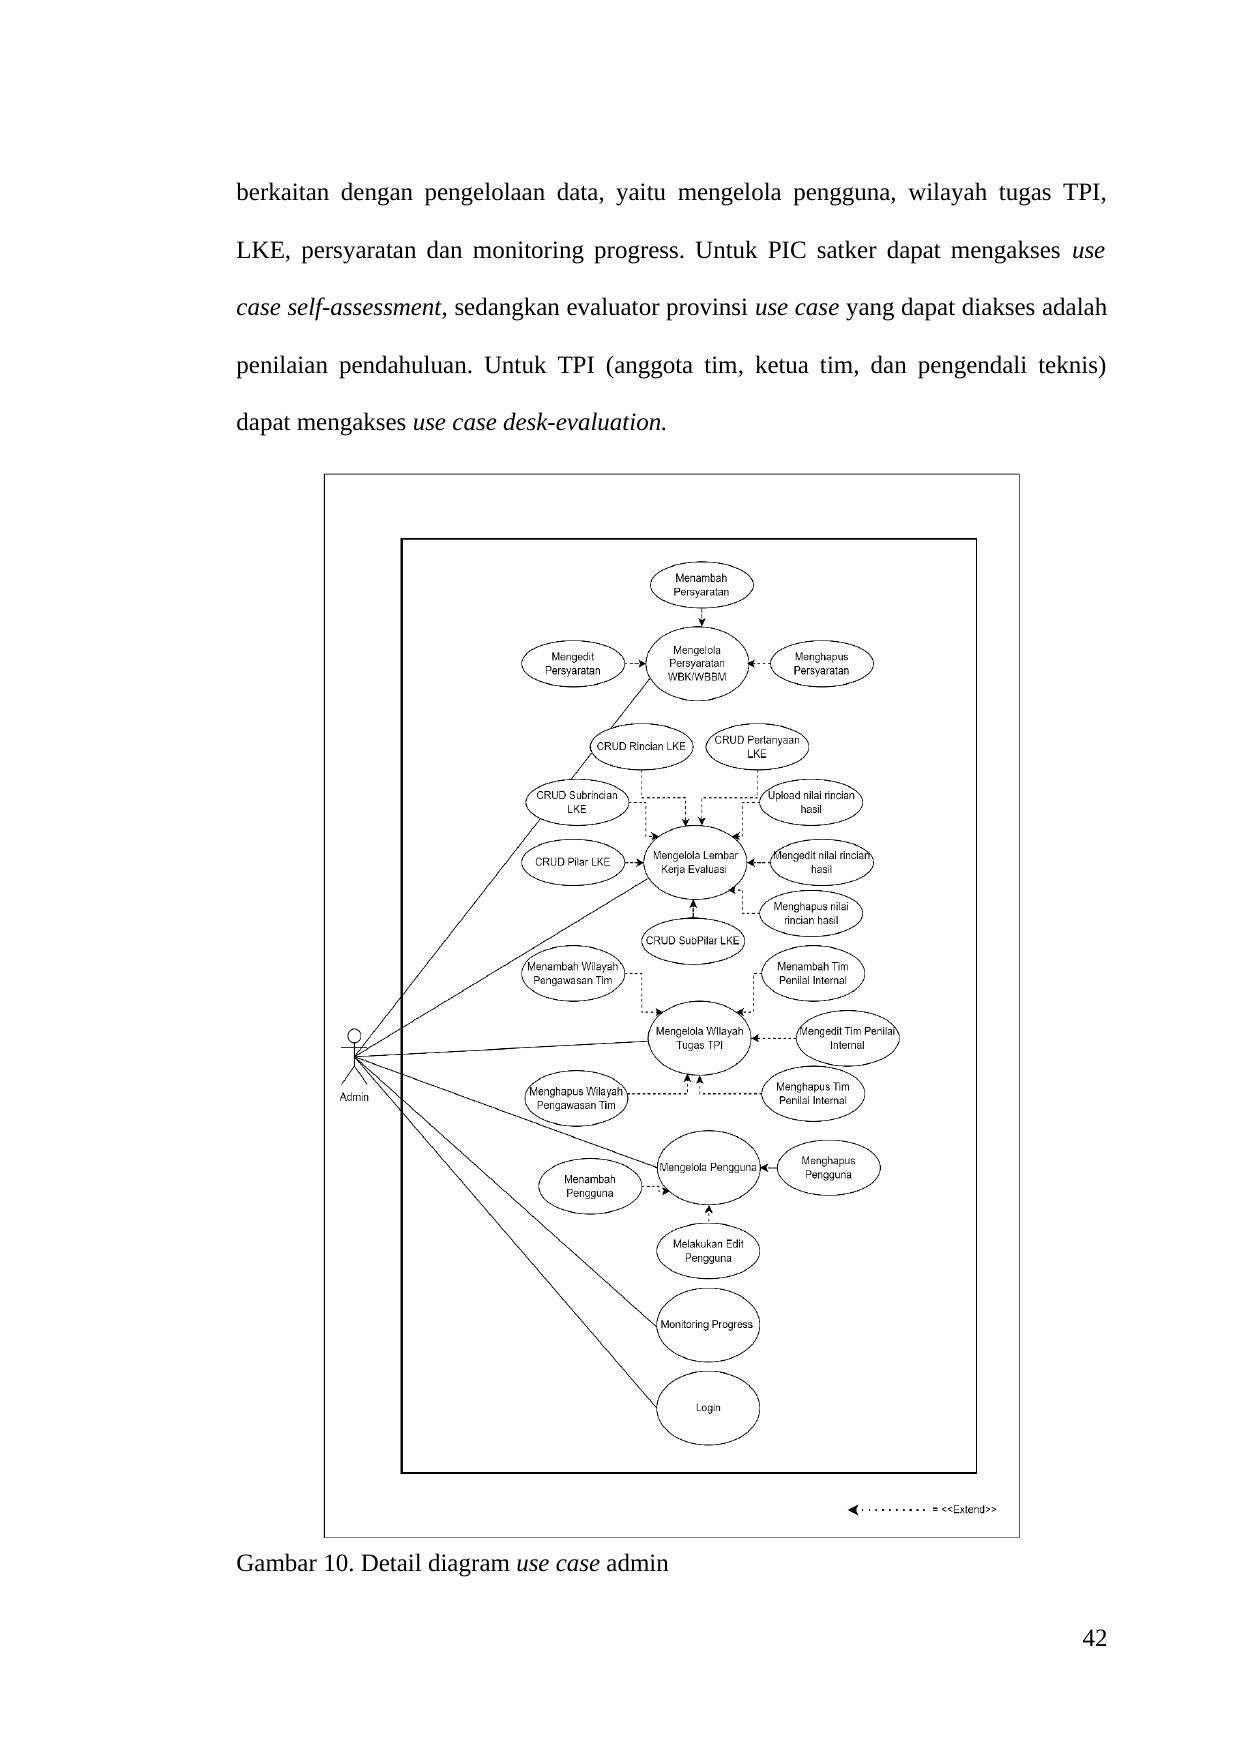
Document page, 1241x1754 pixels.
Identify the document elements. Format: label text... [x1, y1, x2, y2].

picture [315, 464, 1028, 1548]
text Gambar 10. Detail diagram use case admin [236, 1548, 1107, 1577]
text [236, 177, 1107, 436]
